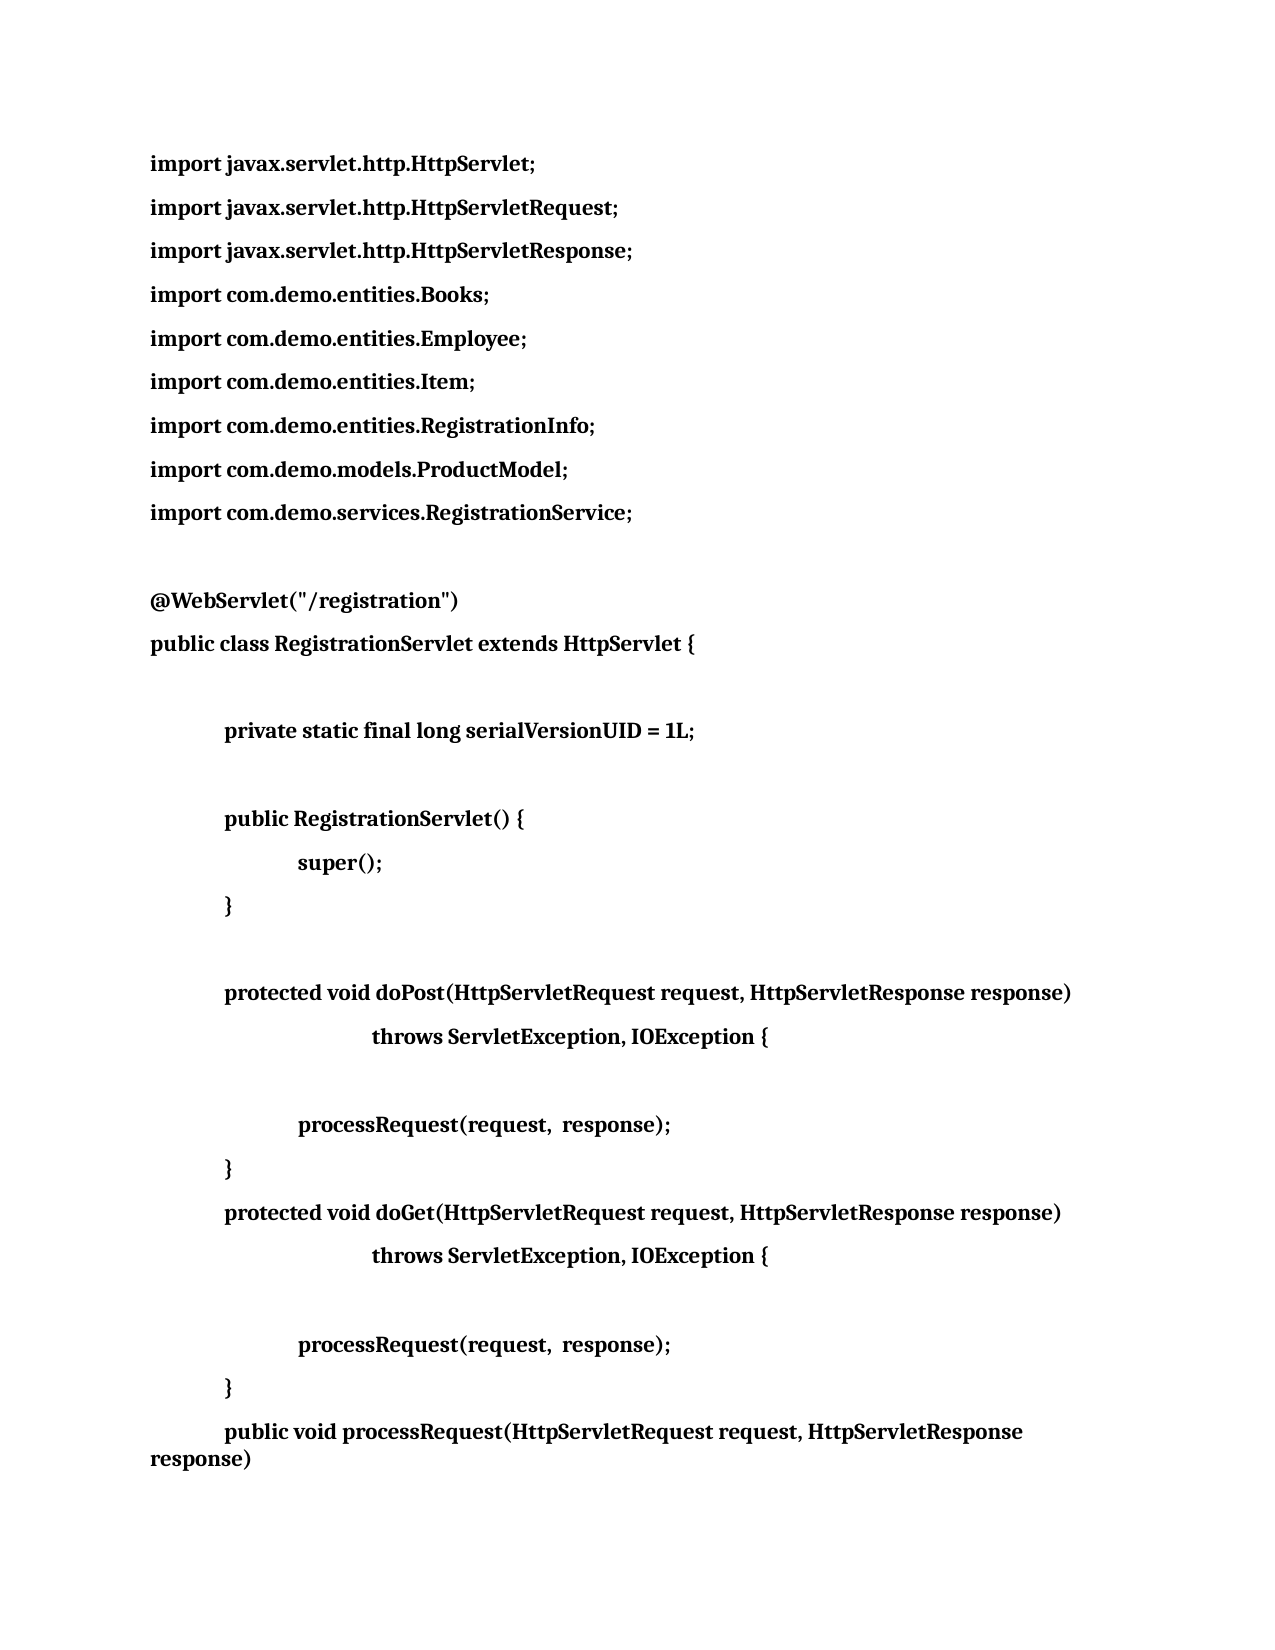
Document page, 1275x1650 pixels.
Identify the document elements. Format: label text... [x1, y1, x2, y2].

text } [150, 892, 1125, 919]
text import javax.servlet.http.HttpServletRequest; [150, 194, 1125, 221]
text protected void doGet(HttpServletRequest request, HttpServletResponse response) [150, 1198, 1125, 1226]
text super(); [150, 848, 1125, 875]
text import com.demo.entities.RegistrationInfo; [150, 412, 1125, 439]
text private static final long serialVersionUID = 1L; [150, 717, 1125, 744]
text import com.demo.models.ProductModel; [150, 456, 1125, 482]
text @WebServlet("/registration") [150, 586, 1125, 613]
text } [150, 1155, 1125, 1182]
text public RegistrationServlet() { [150, 805, 1125, 832]
text throws ServletException, IOException { [150, 1242, 1125, 1269]
text processRequest(request, response); [150, 1111, 1125, 1138]
text import com.demo.entities.Books; [150, 281, 1125, 308]
text public class RegistrationServlet extends HttpServlet { [150, 630, 1125, 657]
text import javax.servlet.http.HttpServletResponse; [150, 237, 1125, 264]
text import com.demo.entities.Employee; [150, 324, 1125, 352]
text import com.demo.services.RegistrationService; [150, 499, 1125, 526]
text throws ServletException, IOException { [150, 1023, 1125, 1050]
text } [150, 1374, 1125, 1401]
text import javax.servlet.http.HttpServlet; [150, 150, 1125, 177]
text processRequest(request, response); [150, 1331, 1125, 1357]
text public void processRequest(HttpServletRequest request, HttpServletResponse response) [150, 1418, 1125, 1472]
text import com.demo.entities.Item; [150, 368, 1125, 395]
text protected void doPost(HttpServletRequest request, HttpServletResponse response) [150, 979, 1125, 1006]
